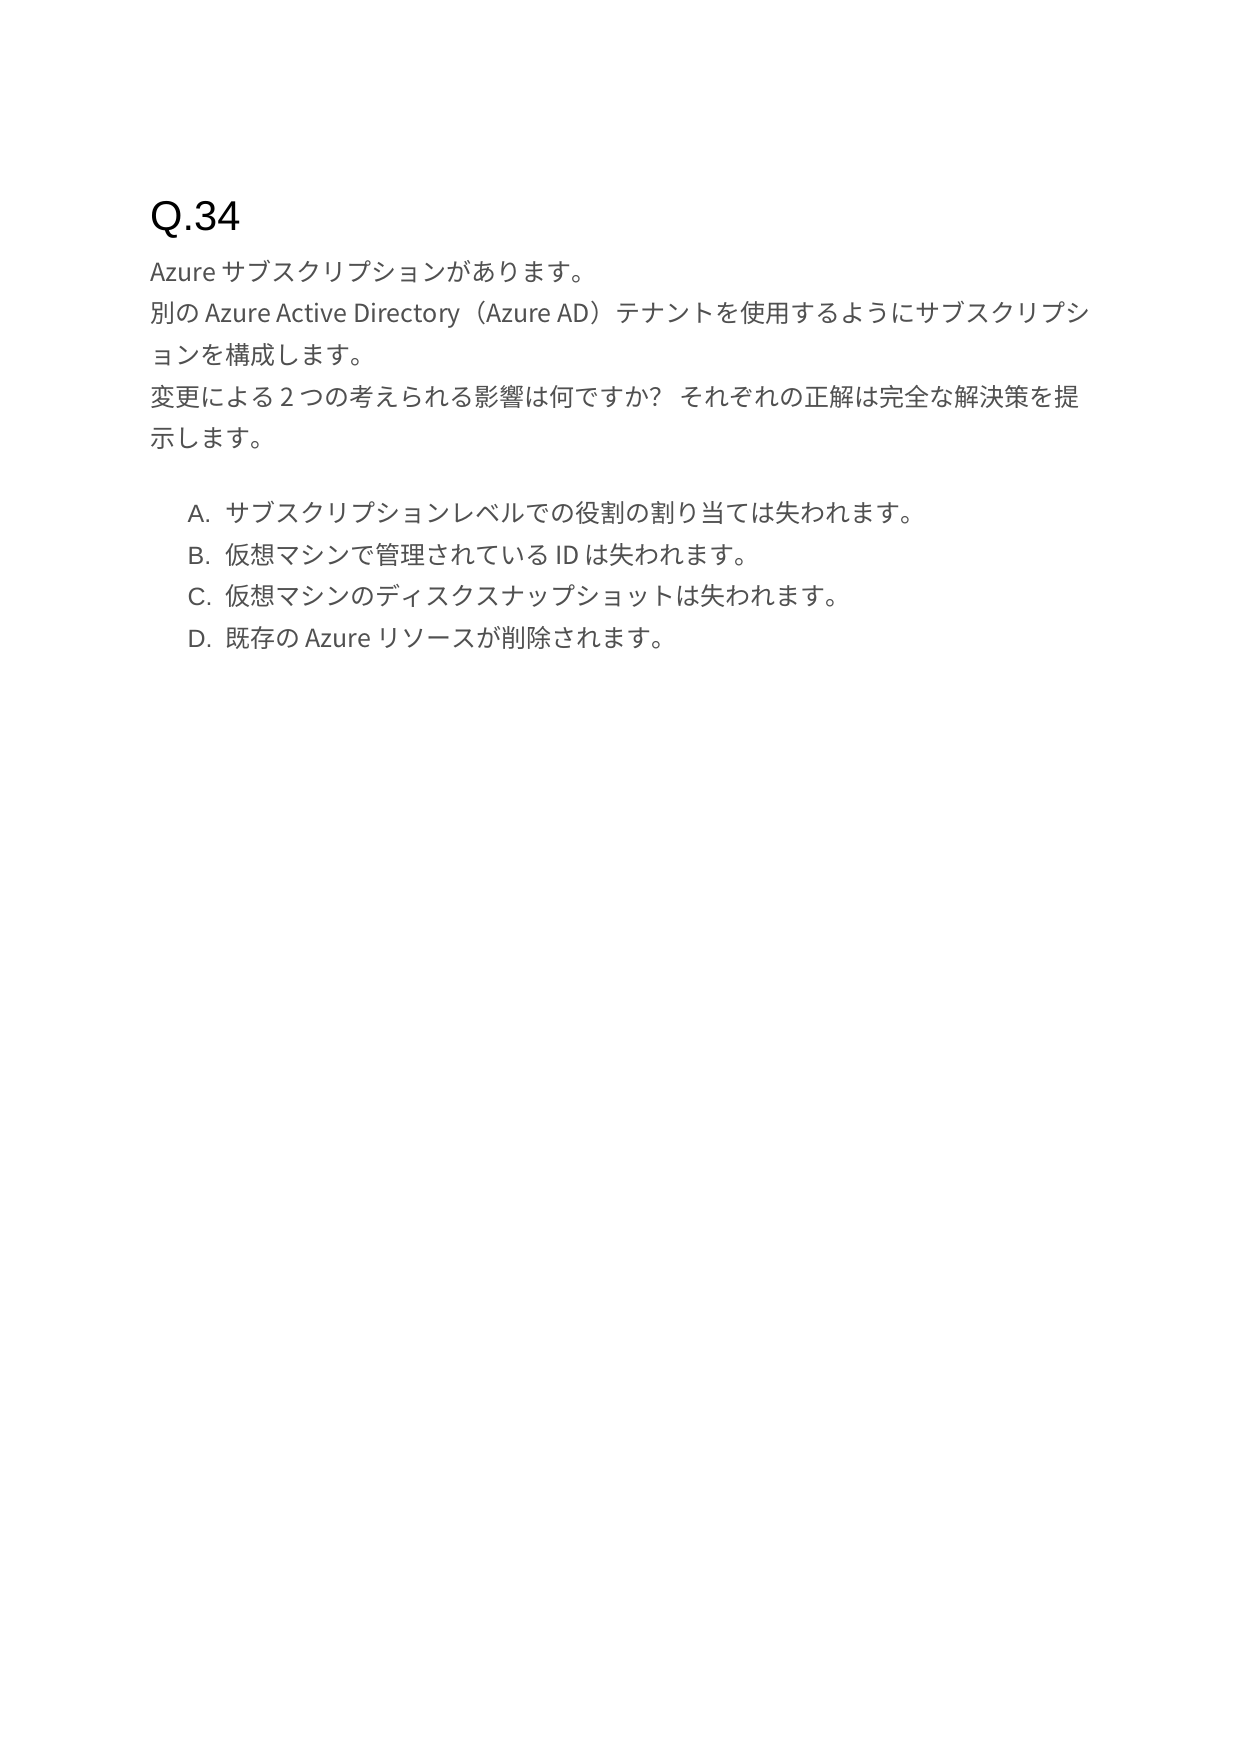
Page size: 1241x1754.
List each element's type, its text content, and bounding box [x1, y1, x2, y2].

subtitle Q.34 [150, 192, 1090, 239]
text 別のAzure Active Directory（Azure AD）テナントを使用するようにサブスクリプションを構成します。 [150, 294, 1090, 372]
list サブスクリプションレベルでの役割の割り当ては失われます。 [187, 493, 1090, 530]
list 仮想マシンで管理されているIDは失われます。 [187, 535, 1090, 571]
list 既存のAzureリソースが削除されます。 [187, 618, 1090, 655]
list 仮想マシンのディスクスナップショットは失われます。 [187, 577, 1090, 613]
text Azureサブスクリプションがあります。 [150, 252, 1090, 288]
text 変更による2つの考えられる影響は何ですか？ それぞれの正解は完全な解決策を提示します。 [150, 377, 1090, 455]
